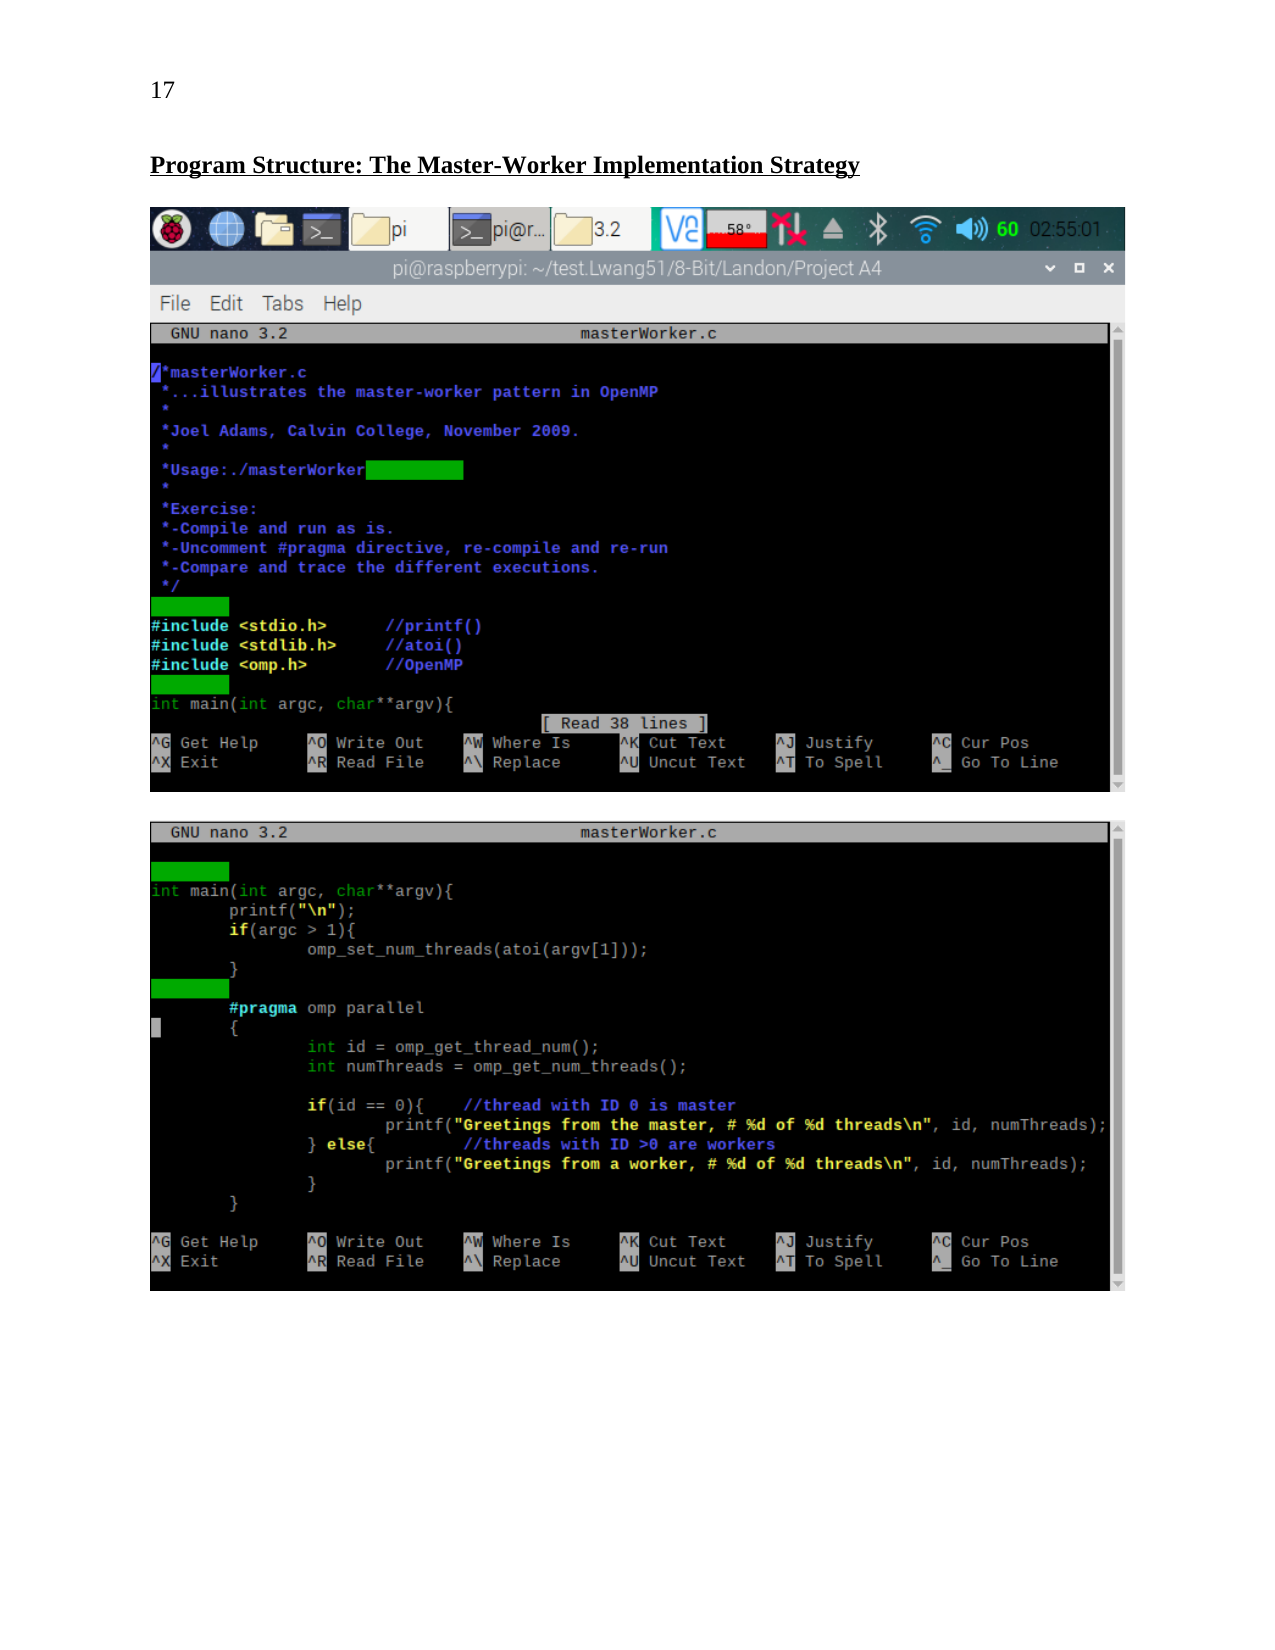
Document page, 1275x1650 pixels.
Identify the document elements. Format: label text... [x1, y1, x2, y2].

picture [150, 207, 1125, 792]
text Program Structure: The Master-Worker Implementation Strategy [150, 150, 1125, 179]
picture [150, 820, 1125, 1291]
